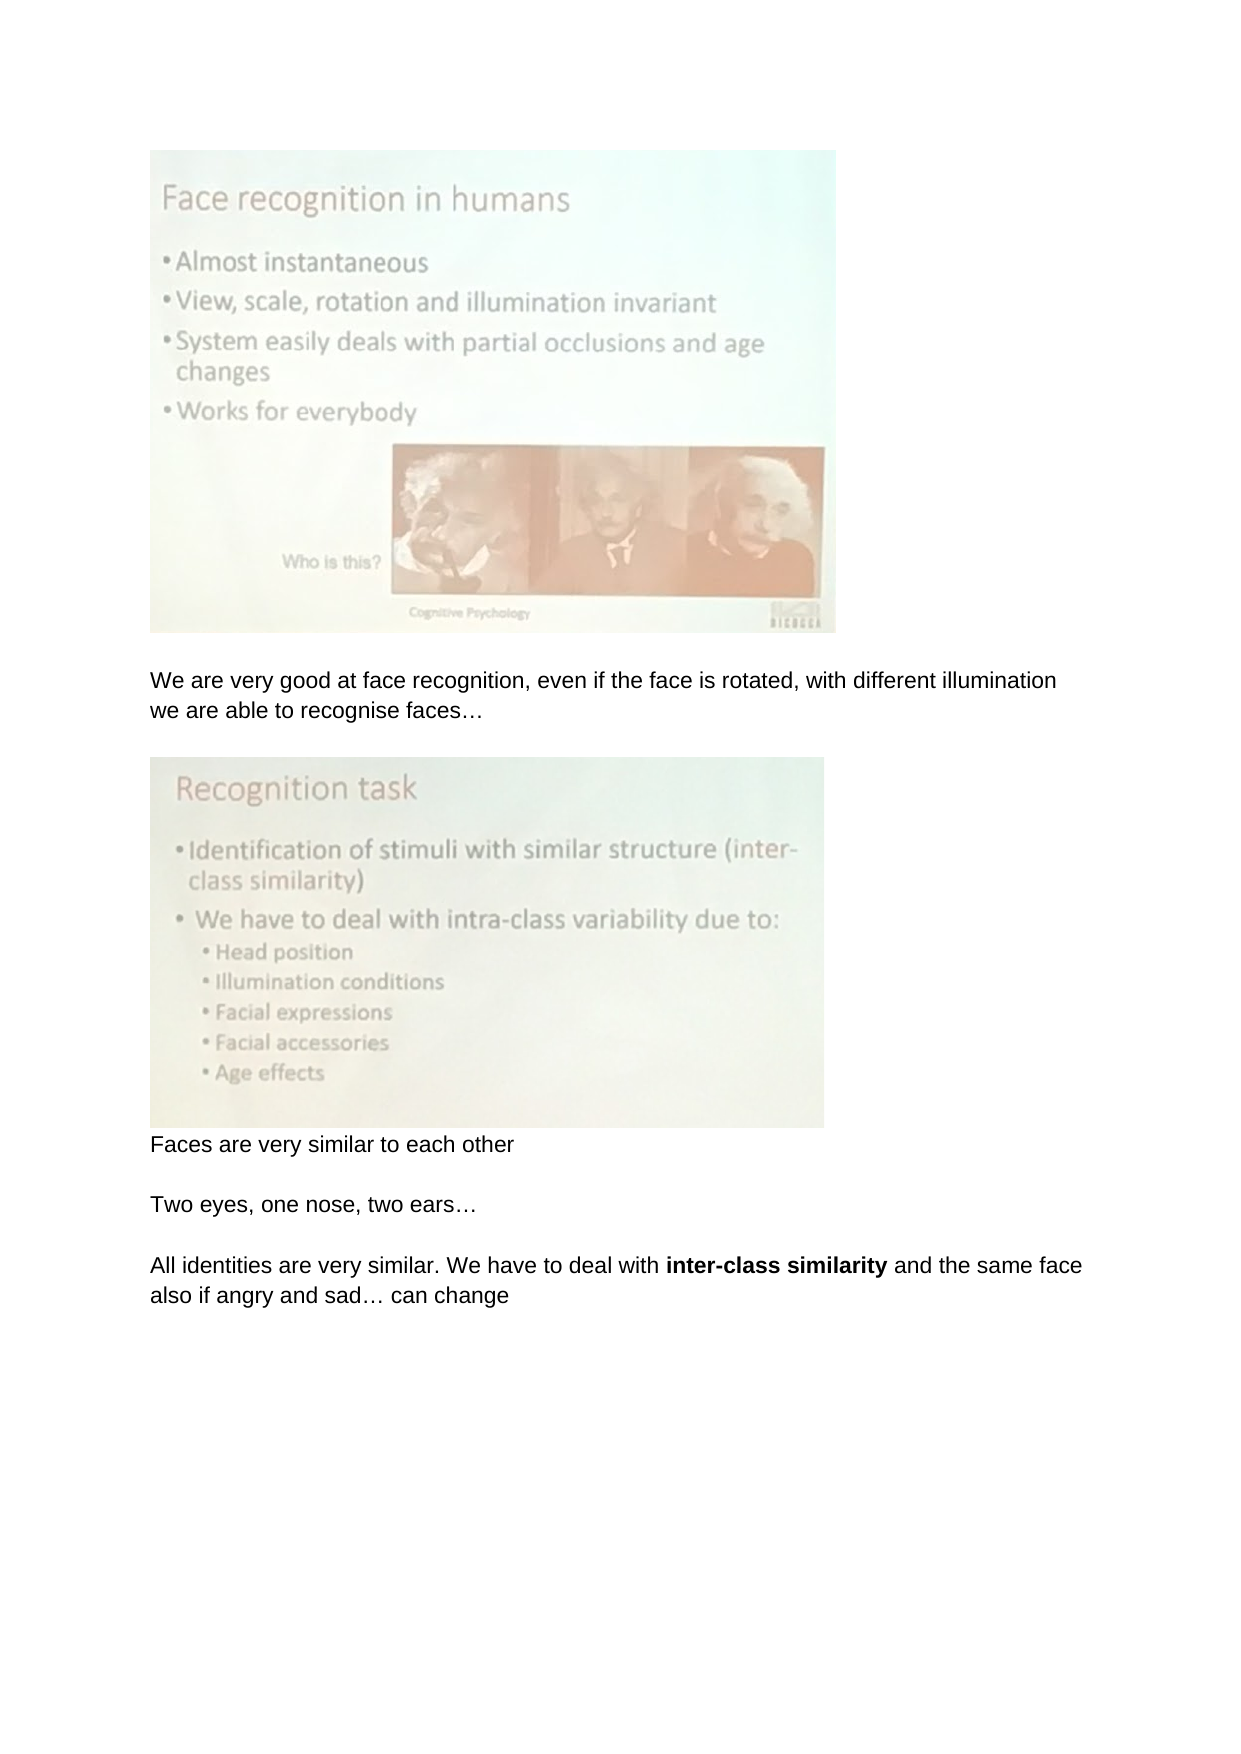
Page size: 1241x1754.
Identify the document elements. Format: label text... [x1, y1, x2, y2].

text We are very good at face recognition, even if the face is rotated, with different illumination we are able to recognise faces… [150, 667, 1090, 723]
picture [150, 757, 825, 1128]
text Faces are very similar to each other [150, 1131, 1090, 1157]
text Two eyes, one nose, two ears… [150, 1191, 1090, 1218]
picture [150, 150, 836, 633]
text All identities are very similar. We have to deal with inter-class similarity and the same face also if angry and sad… can change [150, 1252, 1090, 1308]
